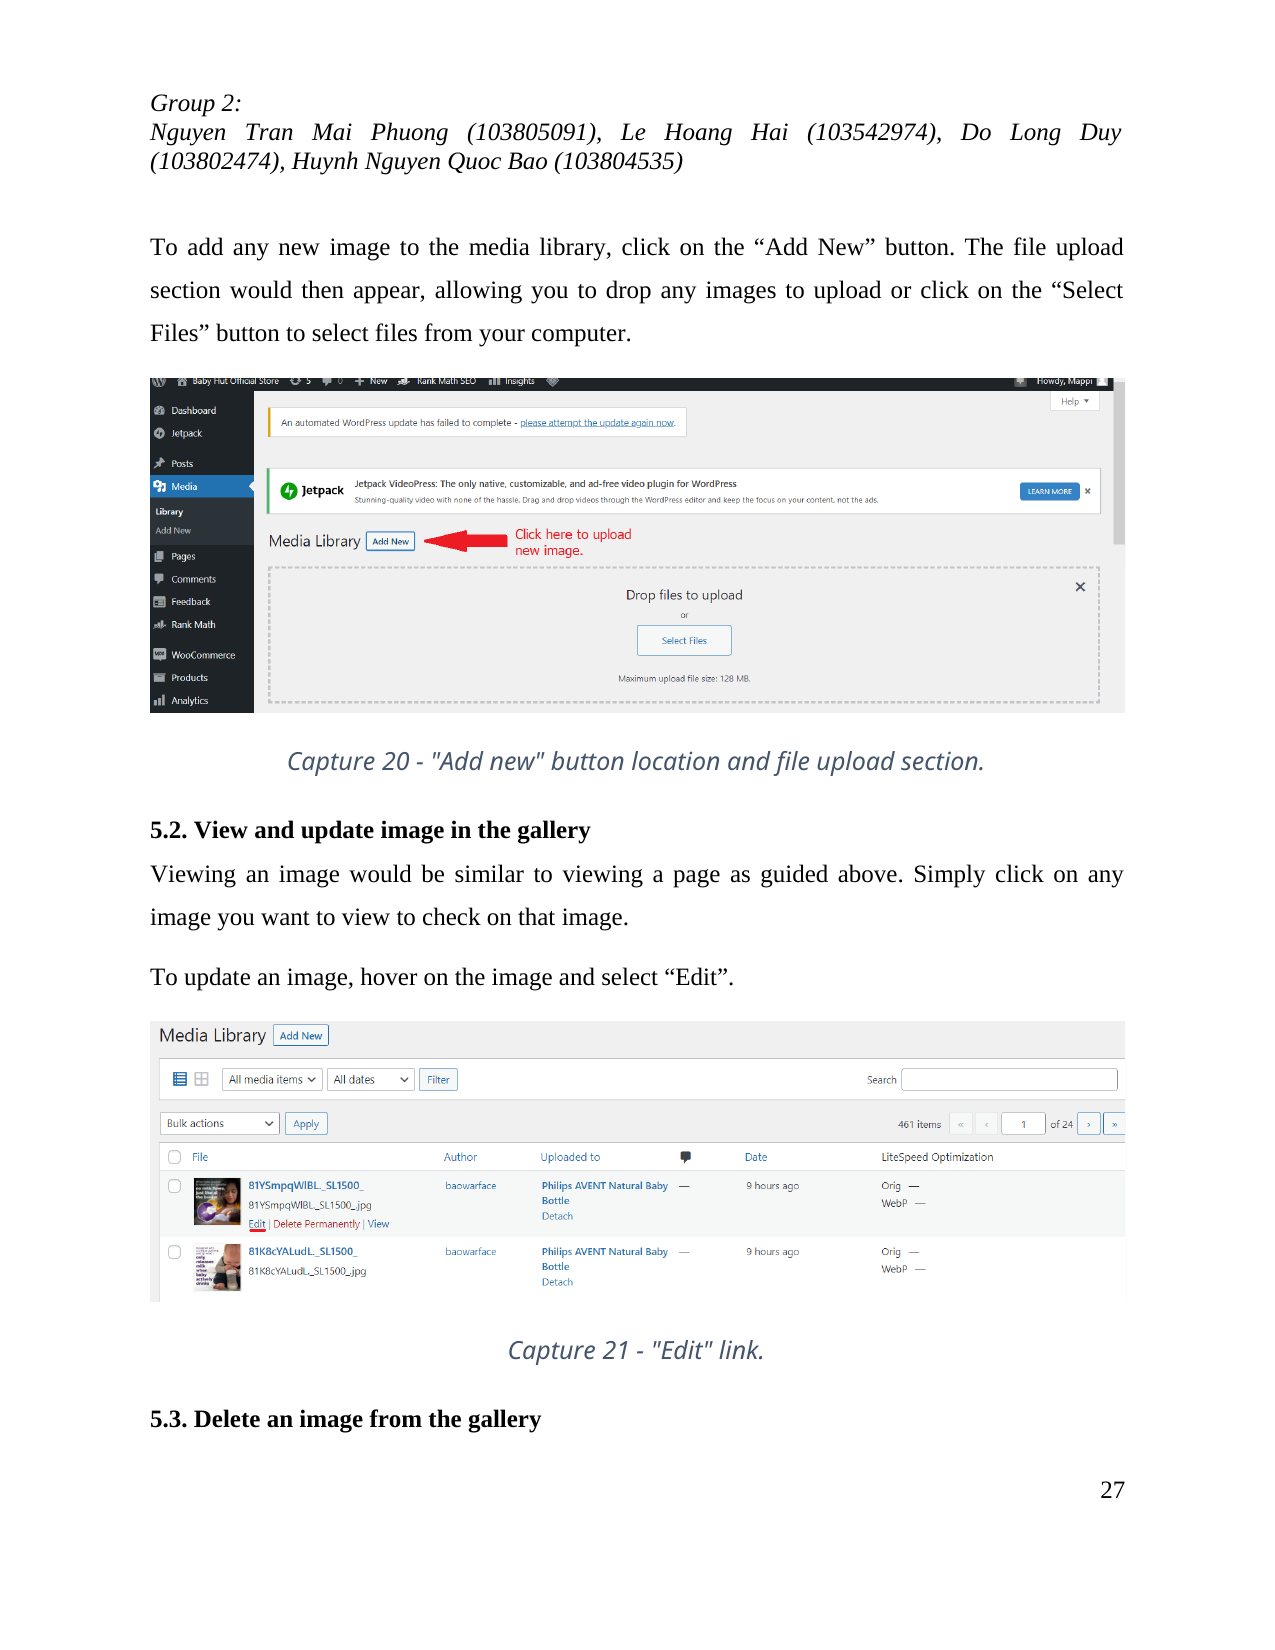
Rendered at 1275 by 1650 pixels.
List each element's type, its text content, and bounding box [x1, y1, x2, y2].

picture [150, 1021, 1125, 1302]
subtitle 5.2. View and update image in the gallery [150, 816, 1125, 844]
text To add any new image to the media library, click on the “Add New” button. The file upload section would then appear, allowing you to drop any images to upload or click on the “Select Files” button to select files from your computer. [150, 232, 1125, 347]
picture [150, 378, 1125, 713]
text Viewing an image would be similar to viewing a page as guided above. Simply click on any image you want to view to check on that image. [150, 859, 1125, 931]
subtitle 5.3. Delete an image from the gallery [150, 1404, 1125, 1433]
text To update an image, hover on the image and select “Edit”. [150, 962, 1125, 990]
text Capture 21 - "Edit" link. [150, 1332, 1125, 1366]
text Capture 20 - "Add new" button location and file upload section. [150, 744, 1125, 778]
